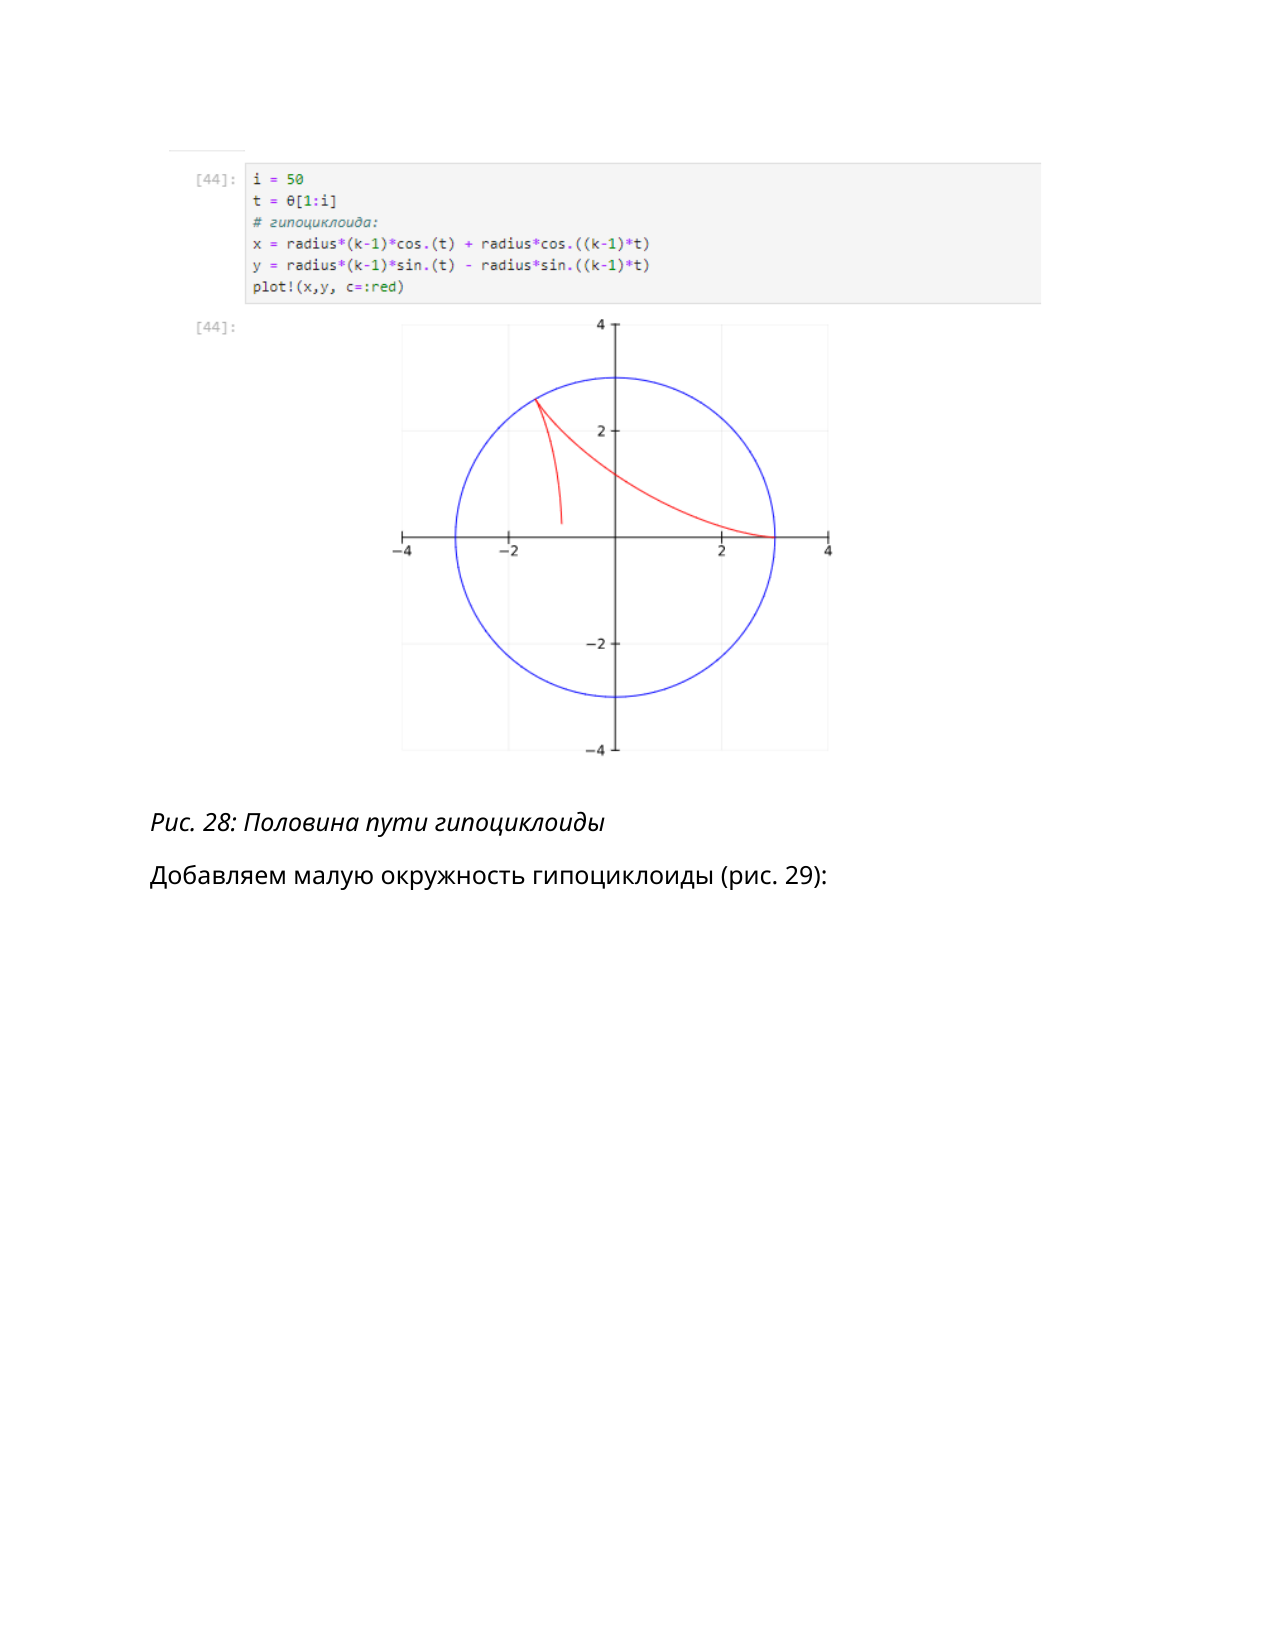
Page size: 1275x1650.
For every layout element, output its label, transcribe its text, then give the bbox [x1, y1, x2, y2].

text Рис. 28: Половина пути гипоциклоиды [150, 805, 1125, 839]
picture [168, 150, 1042, 784]
text Добавляем малую окружность гипоциклоиды (рис. 29): [150, 858, 1125, 892]
